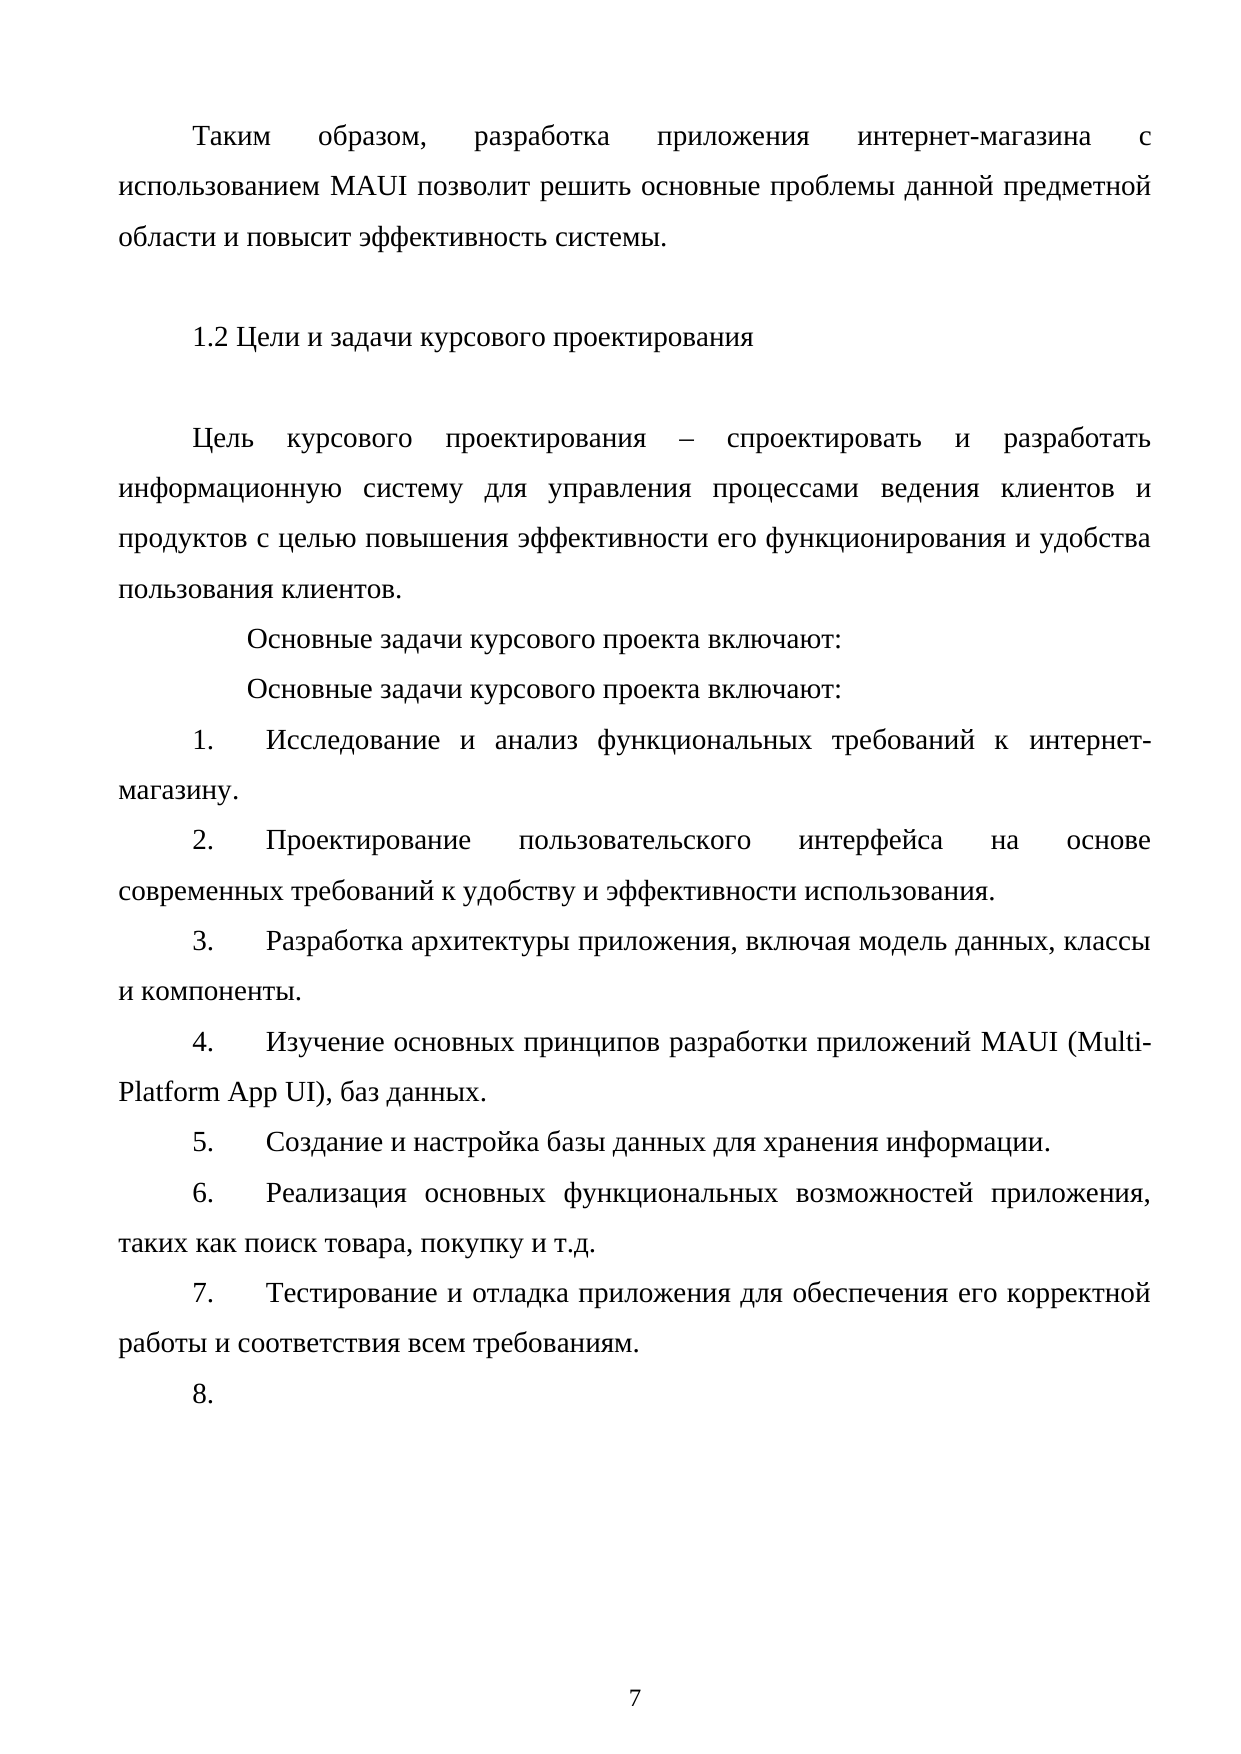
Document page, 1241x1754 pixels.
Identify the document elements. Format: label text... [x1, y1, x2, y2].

list Основные задачи курсового проекта включают: [247, 672, 1152, 705]
list Тестирование и отладка приложения для обеспечения его корректной работы и соответствия всем требованиям. [118, 1275, 1152, 1359]
text Таким образом, разработка приложения интернет-магазина с использованием MAUI позволит решить основные проблемы данной предметной области и повысит эффективность системы. [118, 118, 1152, 252]
list Основные задачи курсового проекта включают: [247, 621, 1152, 655]
list Реализация основных функциональных возможностей приложения, таких как поиск товара, покупку и т.д. [118, 1175, 1152, 1258]
list Исследование и анализ функциональных требований к интернет-магазину. [118, 722, 1152, 806]
list Проектирование пользовательского интерфейса на основе современных требований к удобству и эффективности использования. [118, 822, 1152, 906]
list Изучение основных принципов разработки приложений MAUI (Multi-Platform App UI), баз данных. [118, 1024, 1152, 1108]
text Цель курсового проектирования – спроектировать и разработать информационную систему для управления процессами ведения клиентов и продуктов с целью повышения эффективности его функционирования и удобства пользования клиентов. [118, 420, 1152, 604]
subtitle 1.2 Цели и задачи курсового проектирования [118, 319, 1152, 353]
list Создание и настройка базы данных для хранения информации. [118, 1124, 1152, 1158]
list Разработка архитектуры приложения, включая модель данных, классы и компоненты. [118, 923, 1152, 1007]
